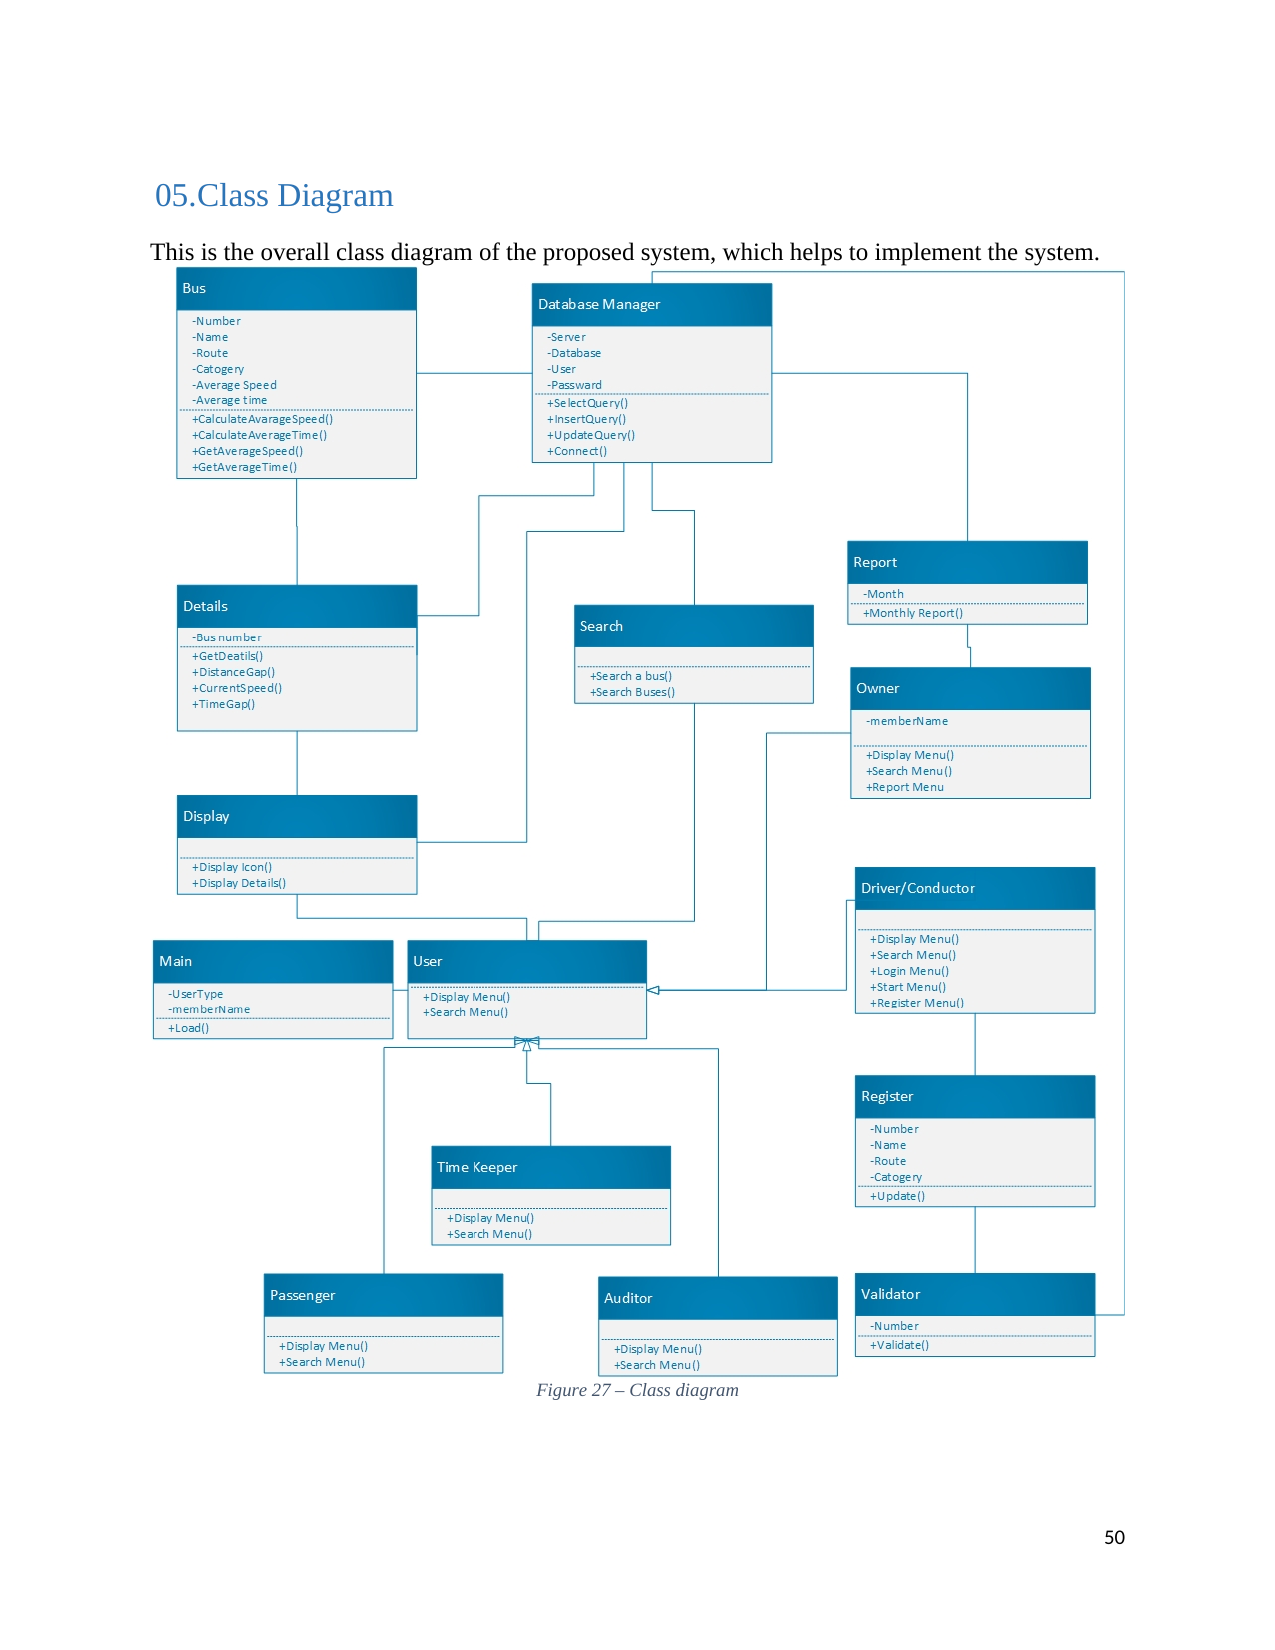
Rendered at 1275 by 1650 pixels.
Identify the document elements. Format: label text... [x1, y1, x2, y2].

text Figure 27 – Class diagram [150, 1379, 1125, 1400]
subtitle Class Diagram [155, 175, 1125, 213]
picture [150, 266, 1125, 1379]
text This is the overall class diagram of the proposed system, which helps to implement the system. [150, 237, 1125, 266]
